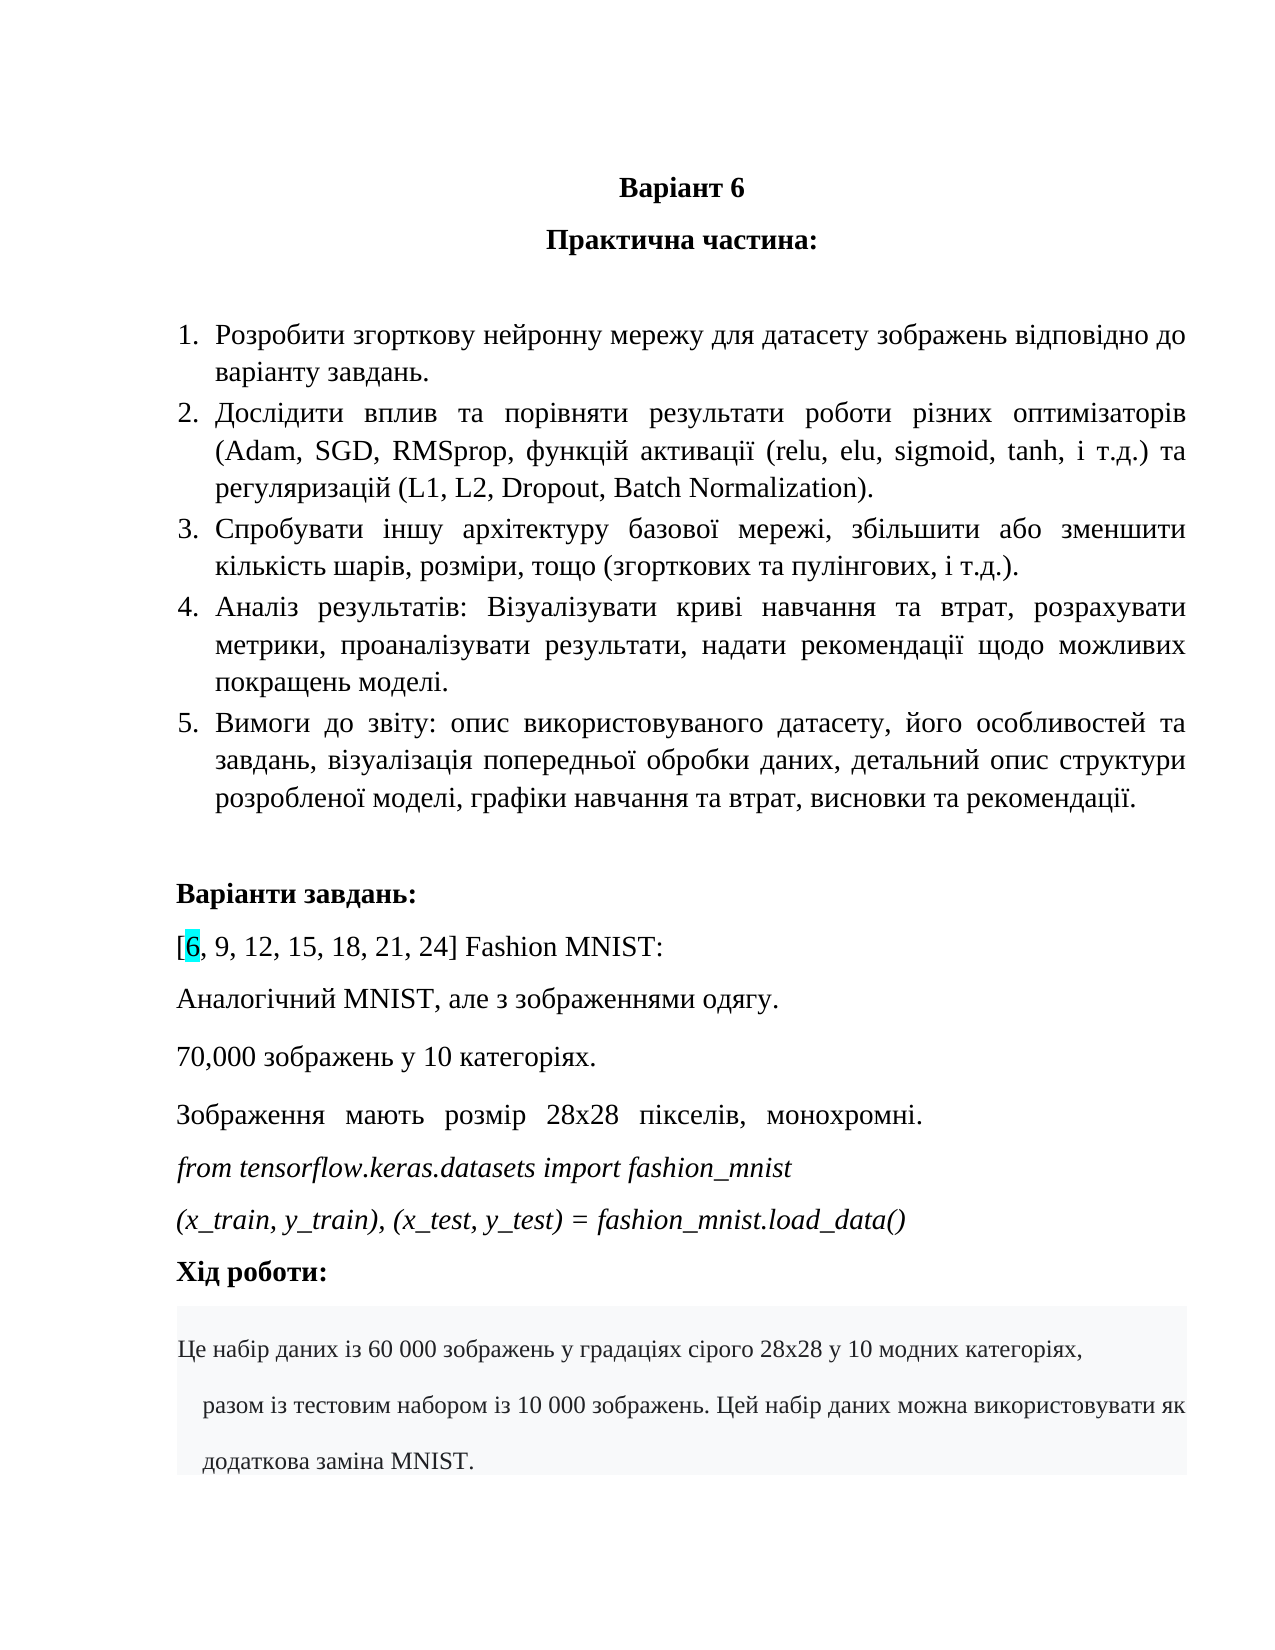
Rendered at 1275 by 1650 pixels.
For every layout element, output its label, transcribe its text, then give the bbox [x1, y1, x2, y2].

text разом із тестовим набором із 10 000 зображень. Цей набір даних можна використовувати як [177, 1362, 1187, 1419]
list Спробувати іншу архітектуру базової мережі, збільшити або зменшити кількість шарів, розміри, тощо (згорткових та пулінгових, і т.д.). [177, 511, 1187, 582]
text Варіанти завдань: [176, 876, 867, 910]
list Дослідити вплив та порівняти результати роботи різних оптимізаторів (Adam, SGD, RMSprop, функцій активації (relu, elu, sigmoid, tanh, і т.д.) та регуляризацій (L1, L2, Dropout, Batch Normalization). [177, 396, 1187, 503]
text 70,000 зображень у 10 категоріях. [176, 1039, 1187, 1073]
text (x_train, y_train), (x_test, y_test) = fashion_mnist.load_data() [176, 1202, 914, 1236]
text Практична частина: [177, 222, 1187, 256]
text [6, 9, 12, 15, 18, 21, 24] Fashion MNIST: [200, 929, 867, 962]
text Аналогічний MNIST, але з зображеннями одягу. [176, 982, 1187, 1015]
subtitle Варіант 6 [177, 170, 1186, 204]
text Зображення мають розмір 28x28 пікселів, монохромні. from tensorflow.keras.datasets import fashion_mnist [176, 1097, 924, 1183]
list Вимоги до звіту: опис використовуваного датасету, його особливостей та завдань, візуалізація попередньої обробки даних, детальний опис структури розробленої моделі, графіки навчання та втрат, висновки та рекомендації. [177, 705, 1187, 813]
text Це набір даних із 60 000 зображень у градаціях сірого 28x28 у 10 модних категоріях, [177, 1306, 1187, 1362]
text додаткова заміна MNIST. [177, 1419, 1187, 1475]
list Розробити згорткову нейронну мережу для датасету зображень відповідно до варіанту завдань. [177, 317, 1187, 388]
list Аналіз результатів: Візуалізувати криві навчання та втрат, розрахувати метрики, проаналізувати результати, надати рекомендації щодо можливих покращень моделі. [177, 589, 1187, 697]
text Хід роботи: [176, 1254, 1187, 1288]
